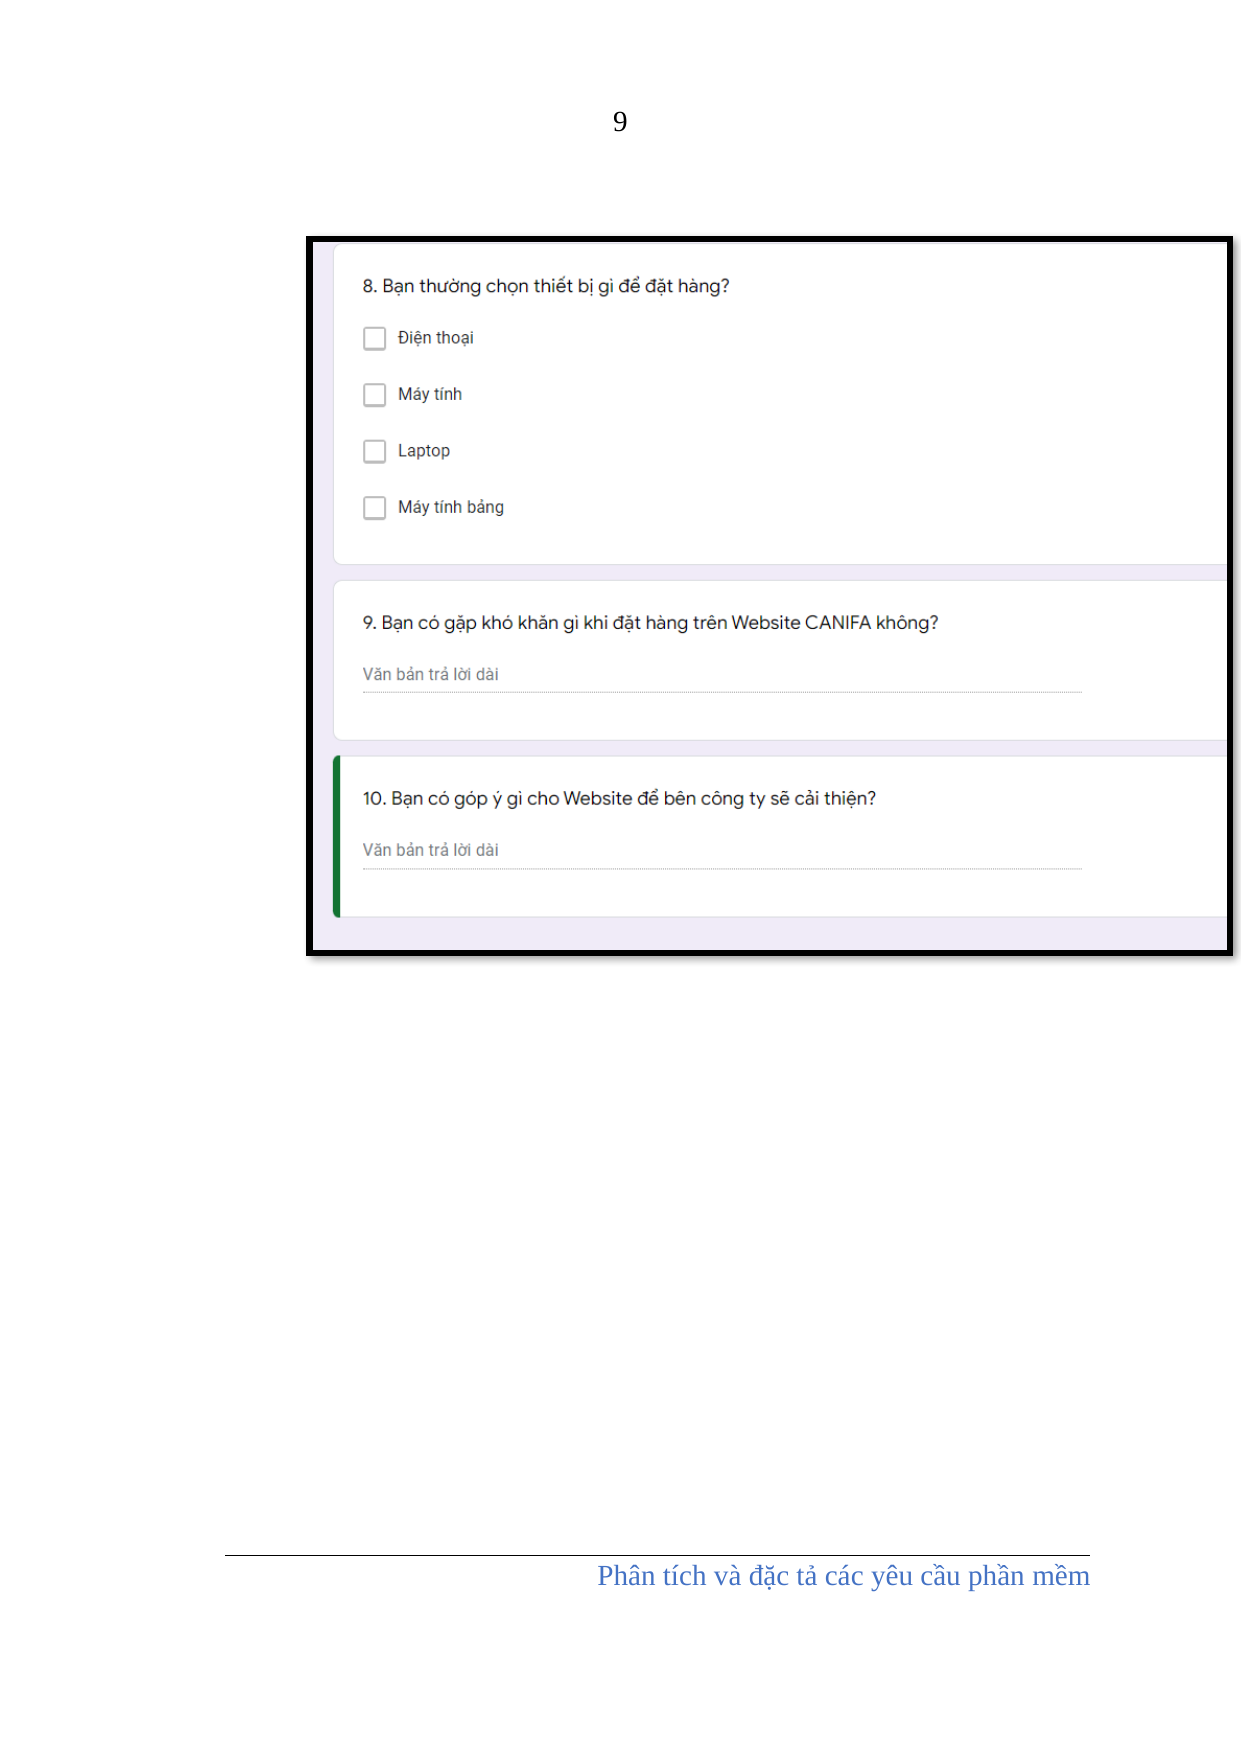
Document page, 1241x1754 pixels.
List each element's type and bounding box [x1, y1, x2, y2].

picture [313, 242, 1227, 950]
